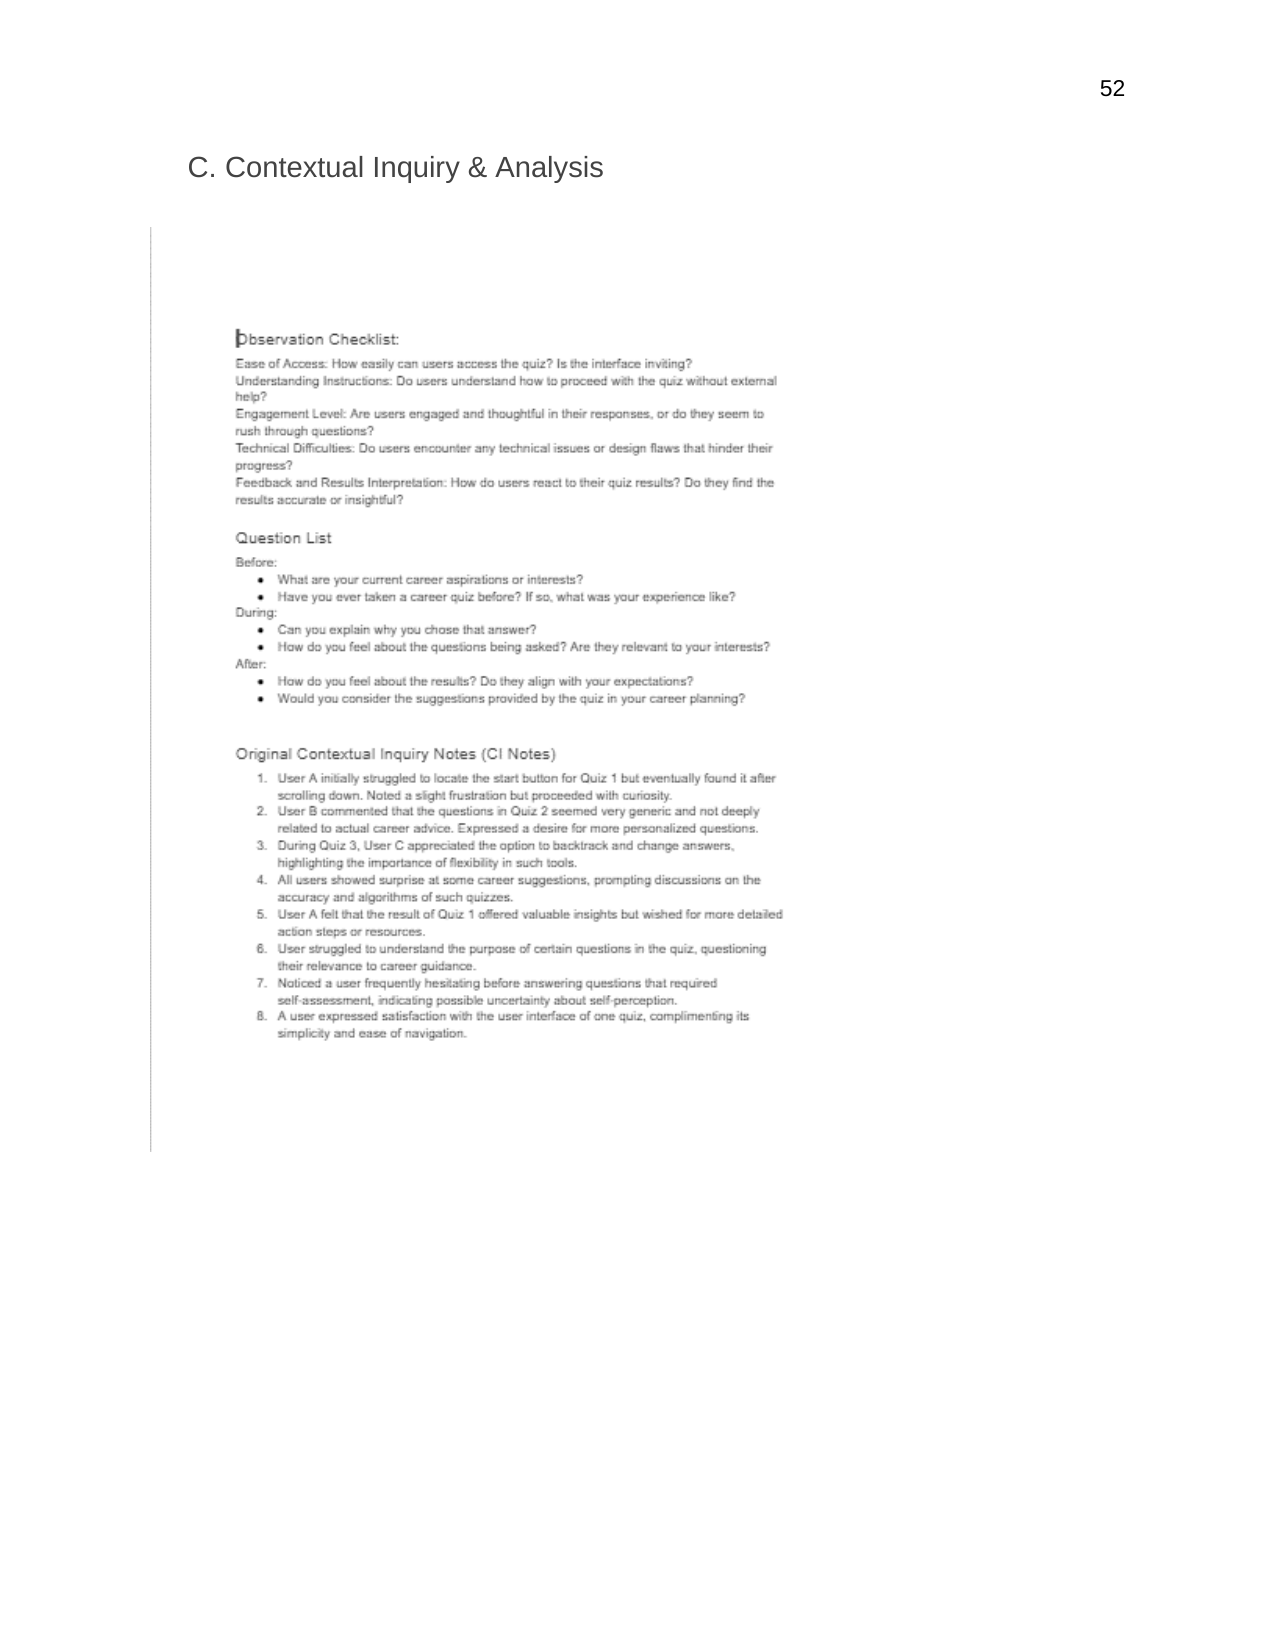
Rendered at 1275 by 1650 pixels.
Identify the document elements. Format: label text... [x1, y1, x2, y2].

subtitle Contextual Inquiry & Analysis [187, 150, 1125, 183]
picture [150, 227, 866, 1152]
